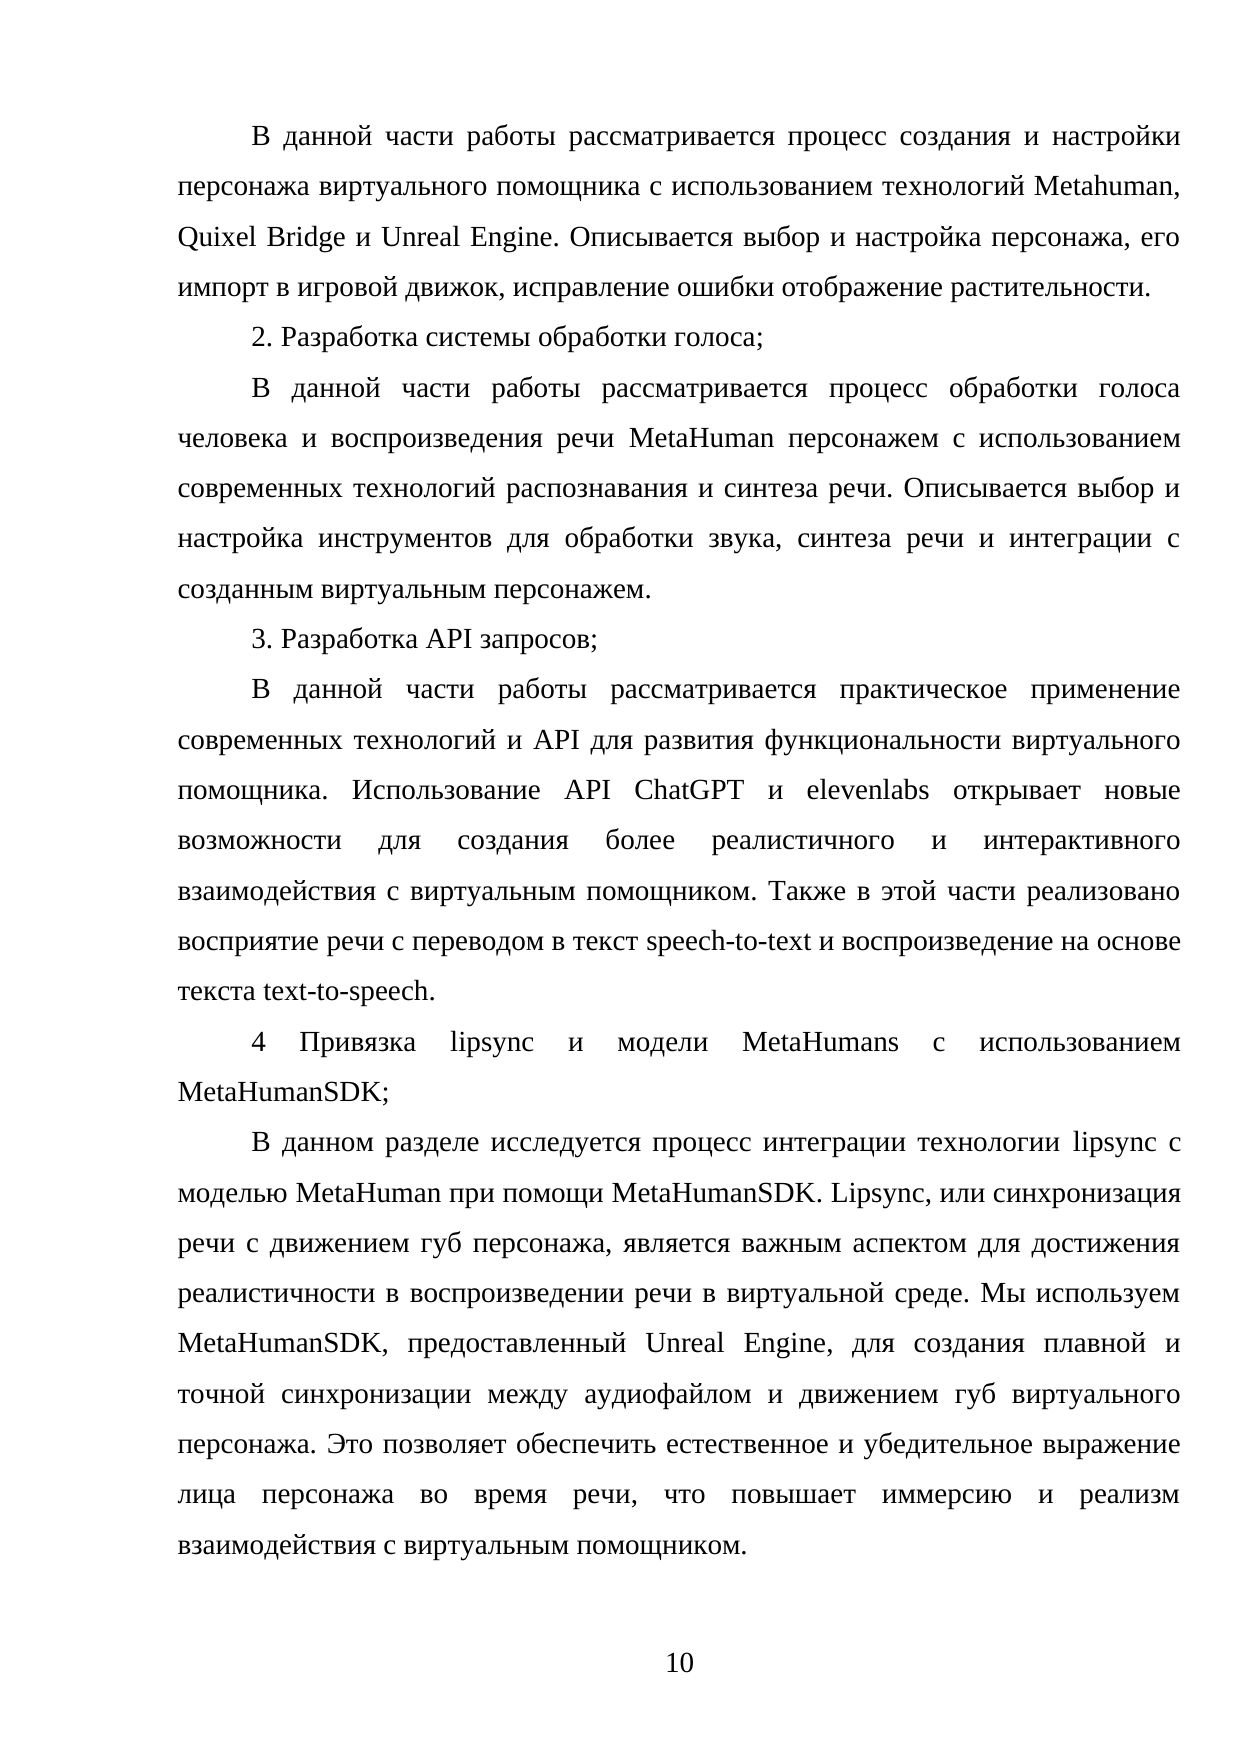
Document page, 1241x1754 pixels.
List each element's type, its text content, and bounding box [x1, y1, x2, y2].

list Разработка системы обработки голоса; [251, 319, 1181, 353]
list Разработка API запросов; [251, 621, 1181, 655]
text В данной части работы рассматривается практическое применение современных технологий и API для развития функциональности виртуального помощника. Использование API ChatGPT и elevenlabs открывает новые возможности для создания более реалистичного и интерактивного взаимодействия с виртуальным помощником. Также в этой части реализовано восприятие речи с переводом в текст speech-to-text и воспроизведение на основе текста text-to-speech. [177, 672, 1181, 1007]
text В данном разделе исследуется процесс интеграции технологии lipsync с моделью MetaHuman при помощи MetaHumanSDK. Lipsync, или синхронизация речи с движением губ персонажа, является важным аспектом для достижения реалистичности в воспроизведении речи в виртуальной среде. Мы используем MetaHumanSDK, предоставленный Unreal Engine, для создания плавной и точной синхронизации между аудиофайлом и движением губ виртуального персонажа. Это позволяет обеспечить естественное и убедительное выражение лица персонажа во время речи, что повышает иммерсию и реализм взаимодействия с виртуальным помощником. [177, 1124, 1181, 1560]
text В данной части работы рассматривается процесс обработки голоса человека и воспроизведения речи MetaHuman персонажем с использованием современных технологий распознавания и синтеза речи. Описывается выбор и настройка инструментов для обработки звука, синтеза речи и интеграции с созданным виртуальным персонажем. [177, 370, 1181, 604]
text В данной части работы рассматривается процесс создания и настройки персонажа виртуального помощника с использованием технологий Metahuman, Quixel Bridge и Unreal Engine. Описывается выбор и настройка персонажа, его импорт в игровой движок, исправление ошибки отображение растительности. [177, 118, 1181, 303]
text 4 Привязка lipsync и модели MetaHumans с использованием MetaHumanSDK; [177, 1024, 1181, 1108]
